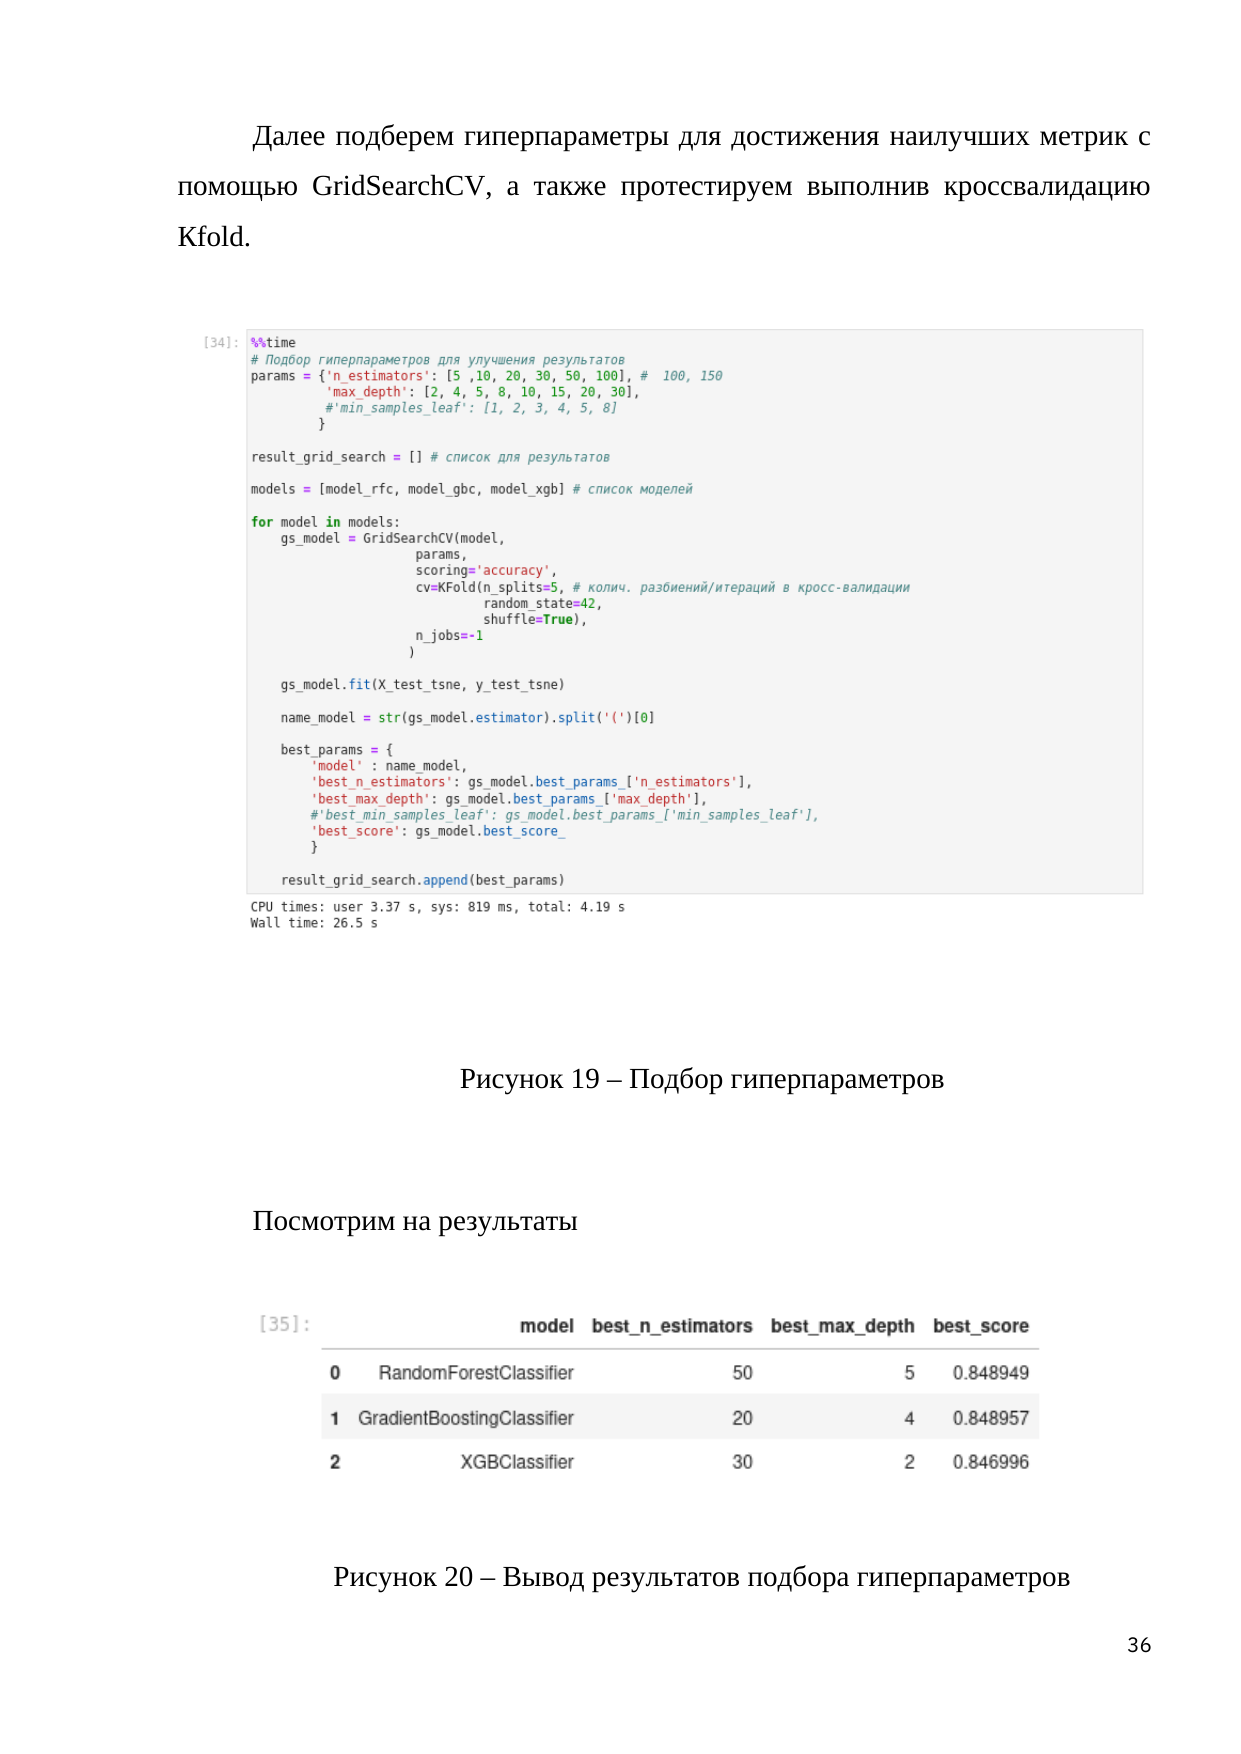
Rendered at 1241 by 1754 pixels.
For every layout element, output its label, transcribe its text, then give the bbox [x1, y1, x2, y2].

text Рисунок 20 – Вывод результатов подбора гиперпараметров [177, 1559, 1152, 1593]
picture [177, 312, 1152, 936]
text Далее подберем гиперпараметры для достижения наилучших метрик с помощью GridSearchCV, а также протестируем выполнив кроссвалидацию Кfold. [177, 118, 1152, 252]
text Рисунок 19 – Подбор гиперпараметров [177, 1061, 1152, 1095]
picture [239, 1303, 1066, 1494]
text Посмотрим на результаты [177, 1203, 1152, 1237]
